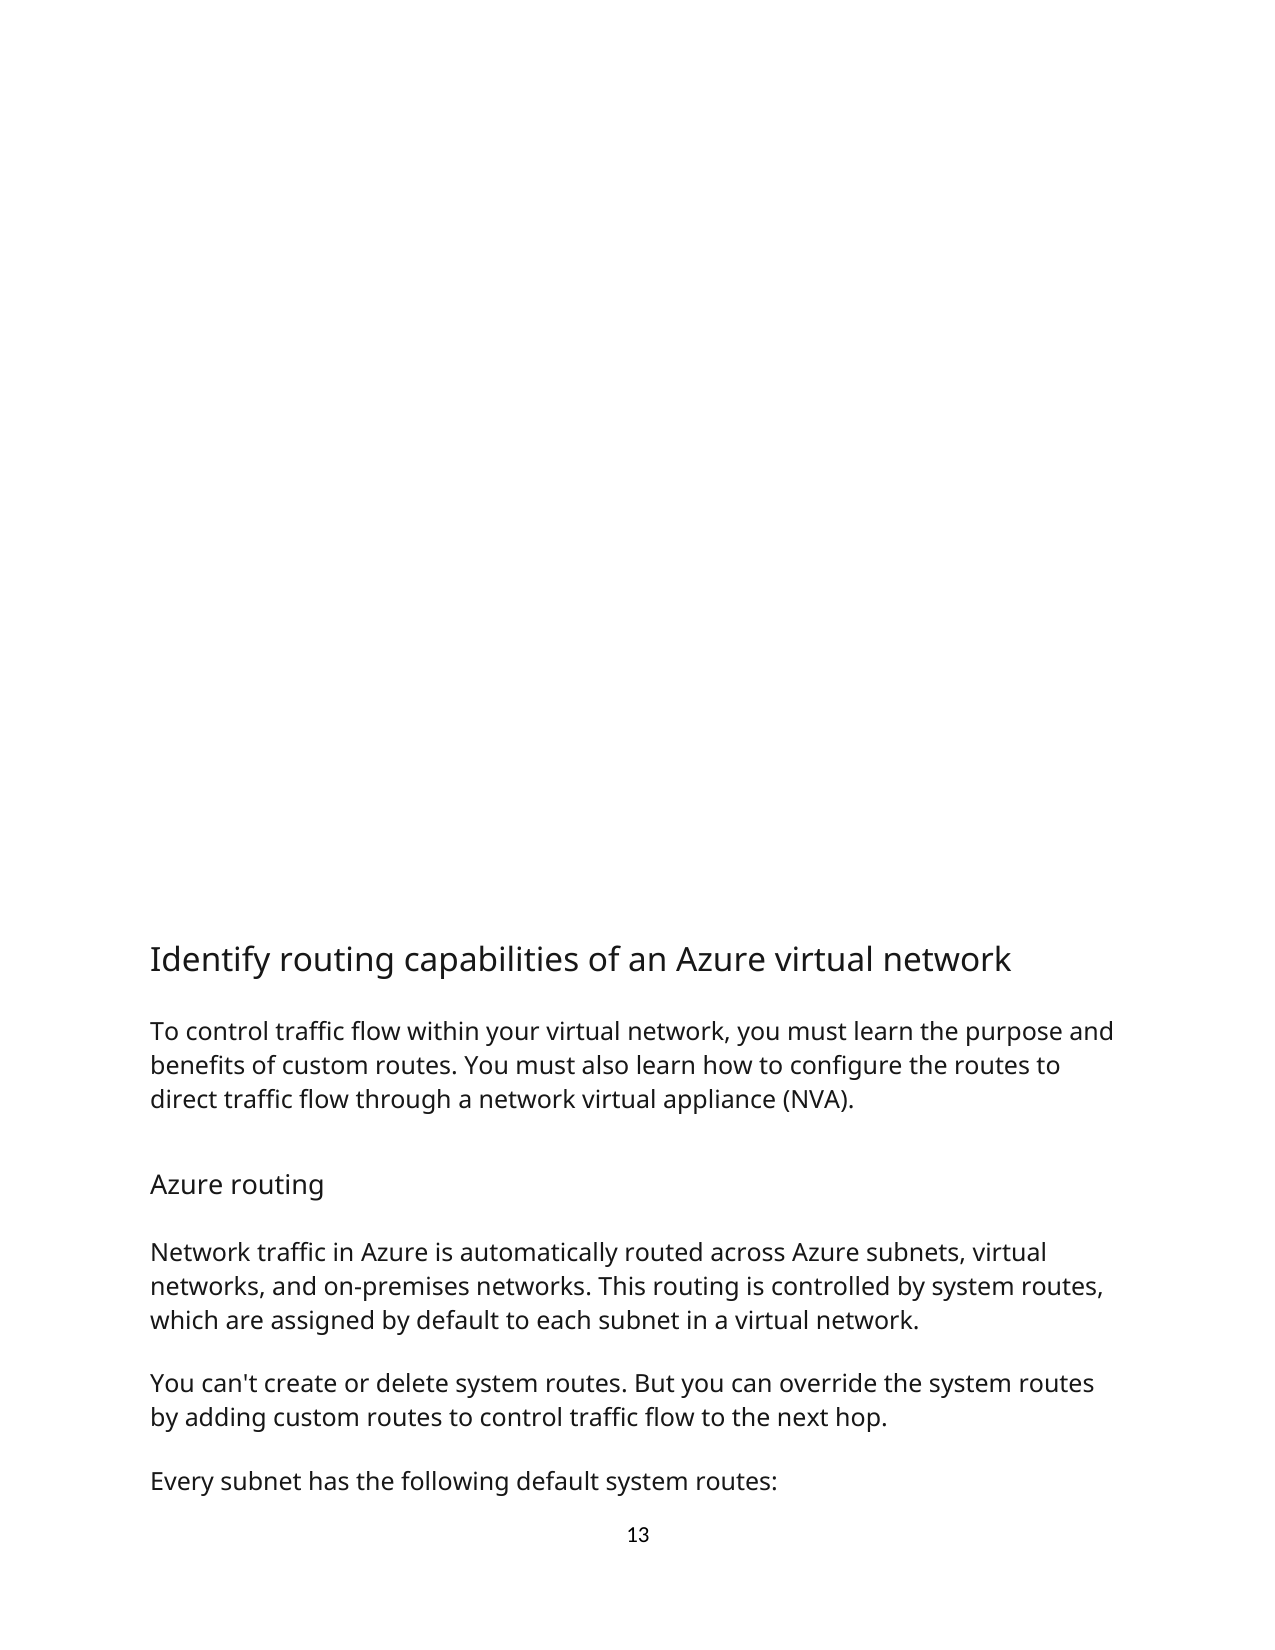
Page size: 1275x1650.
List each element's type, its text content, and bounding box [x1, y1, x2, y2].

text You can't create or delete system routes. But you can override the system routes by adding custom routes to control traffic flow to the next hop. [888, 1366, 1125, 1434]
text To control traffic flow within your virtual network, you must learn the purpose and benefits of custom routes. You must also learn how to configure the routes to direct traffic flow through a network virtual appliance (NVA). [150, 1013, 1125, 1116]
subtitle Azure routing [150, 1166, 1125, 1203]
text Network traffic in Azure is automatically routed across Azure subnets, virtual networks, and on-premises networks. This routing is controlled by system routes, which are assigned by default to each subnet in a virtual network. [150, 1235, 1125, 1337]
text Every subnet has the following default system routes: [150, 1463, 1125, 1497]
subtitle Identify routing capabilities of an Azure virtual network [150, 935, 1125, 981]
